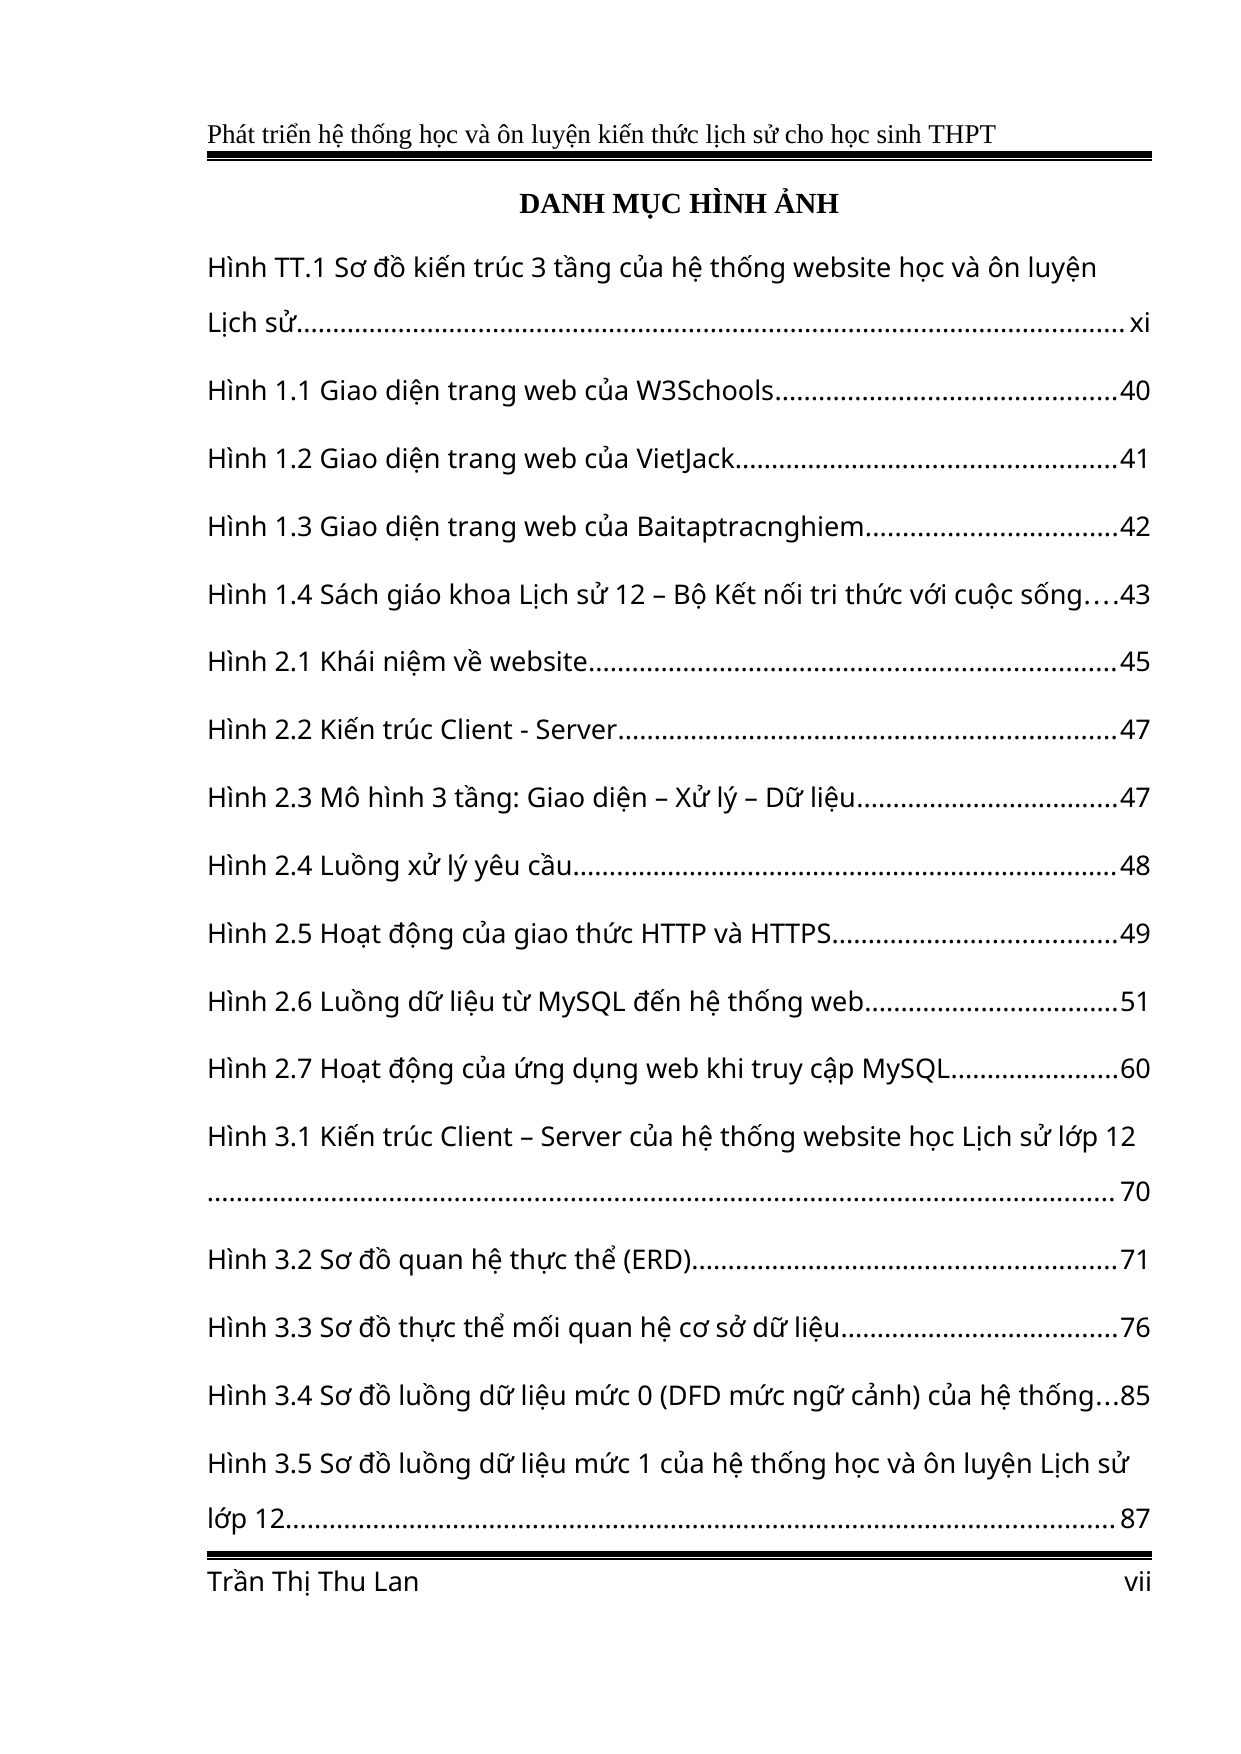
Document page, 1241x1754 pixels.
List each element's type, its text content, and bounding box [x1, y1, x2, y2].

text Hình 2.5 Hoạt động của giao thức HTTP và HTTPS 49 [207, 914, 1152, 951]
text Hình 2.3 Mô hình 3 tầng: Giao diện – Xử lý – Dữ liệu 47 [207, 778, 1152, 815]
text Hình 1.3 Giao diện trang web của Baitaptracnghiem 42 [207, 507, 1152, 544]
text Hình 2.6 Luồng dữ liệu từ MySQL đến hệ thống web 51 [207, 982, 1152, 1019]
text Hình 2.7 Hoạt động của ứng dụng web khi truy cập MySQL 60 [207, 1050, 1152, 1087]
text Hình 1.4 Sách giáo khoa Lịch sử 12 – Bộ Kết nối tri thức với cuộc sống 43 [207, 575, 1152, 612]
text Hình 3.4 Sơ đồ luồng dữ liệu mức 0 (DFD mức ngữ cảnh) của hệ thống 85 [207, 1376, 1152, 1413]
text DANH MỤC HÌNH ẢNH [207, 186, 1152, 219]
text Hình 3.3 Sơ đồ thực thể mối quan hệ cơ sở dữ liệu 76 [207, 1308, 1152, 1345]
text Hình 3.1 Kiến trúc Client – Server của hệ thống website học Lịch sử lớp 12 70 [207, 1118, 1152, 1210]
text Hình 1.2 Giao diện trang web của VietJack 41 [207, 439, 1152, 476]
text Hình 1.1 Giao diện trang web của W3Schools 40 [207, 372, 1152, 408]
text Hình 3.2 Sơ đồ quan hệ thực thể (ERD) 71 [207, 1241, 1152, 1278]
text Hình 2.2 Kiến trúc Client - Server 47 [207, 711, 1152, 748]
text Hình 3.5 Sơ đồ luồng dữ liệu mức 1 của hệ thống học và ôn luyện Lịch sử lớp 12 87 [207, 1444, 1152, 1536]
text Hình 2.4 Luồng xử lý yêu cầu 48 [207, 846, 1152, 883]
text Hình 2.1 Khái niệm về website 45 [207, 643, 1152, 680]
text Hình TT.1 Sơ đồ kiến trúc 3 tầng của hệ thống website học và ôn luyện Lịch sử xi [207, 248, 1152, 341]
